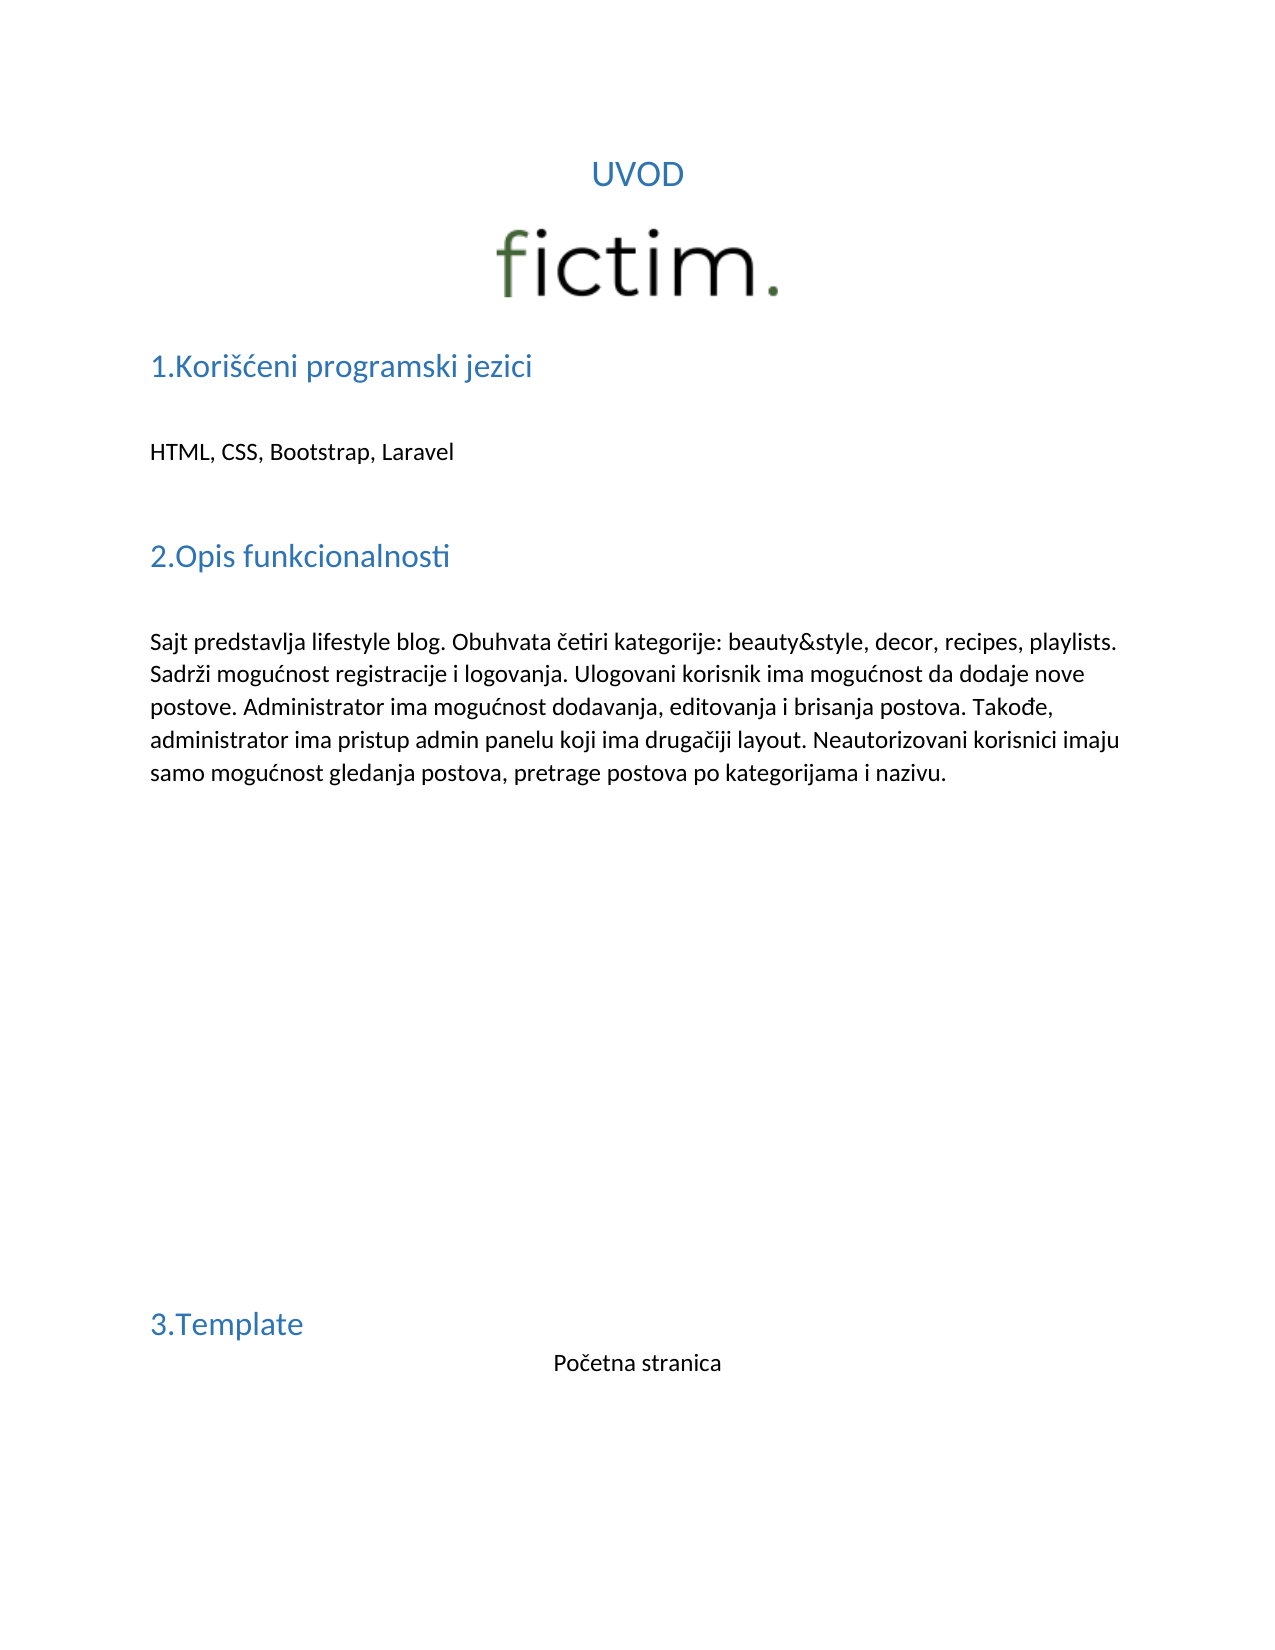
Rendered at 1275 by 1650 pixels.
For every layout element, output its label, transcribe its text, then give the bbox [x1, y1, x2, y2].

subtitle 1.Korišćeni programski jezici [150, 345, 1125, 386]
picture [481, 199, 794, 326]
text Sajt predstavlja lifestyle blog. Obuhvata četiri kategorije: beauty&style, decor, recipes, playlists. Sadrži mogućnost registracije i logovanja. Ulogovani korisnik ima mogućnost da dodaje nove postove. Administrator ima mogućnost dodavanja, editovanja i brisanja postova. Takođe, administrator ima pristup admin panelu koji ima drugačiji layout. Neautorizovani korisnici imaju samo mogućnost gledanja postova, pretrage postova po kategorijama i nazivu. [150, 626, 1125, 788]
subtitle 3.Template [150, 1303, 1125, 1343]
subtitle 2.Opis funkcionalnosti [150, 535, 1125, 576]
subtitle UVOD [150, 150, 1125, 196]
text Početna stranica [150, 1347, 1125, 1377]
text HTML, CSS, Bootstrap, Laravel [150, 436, 1125, 466]
